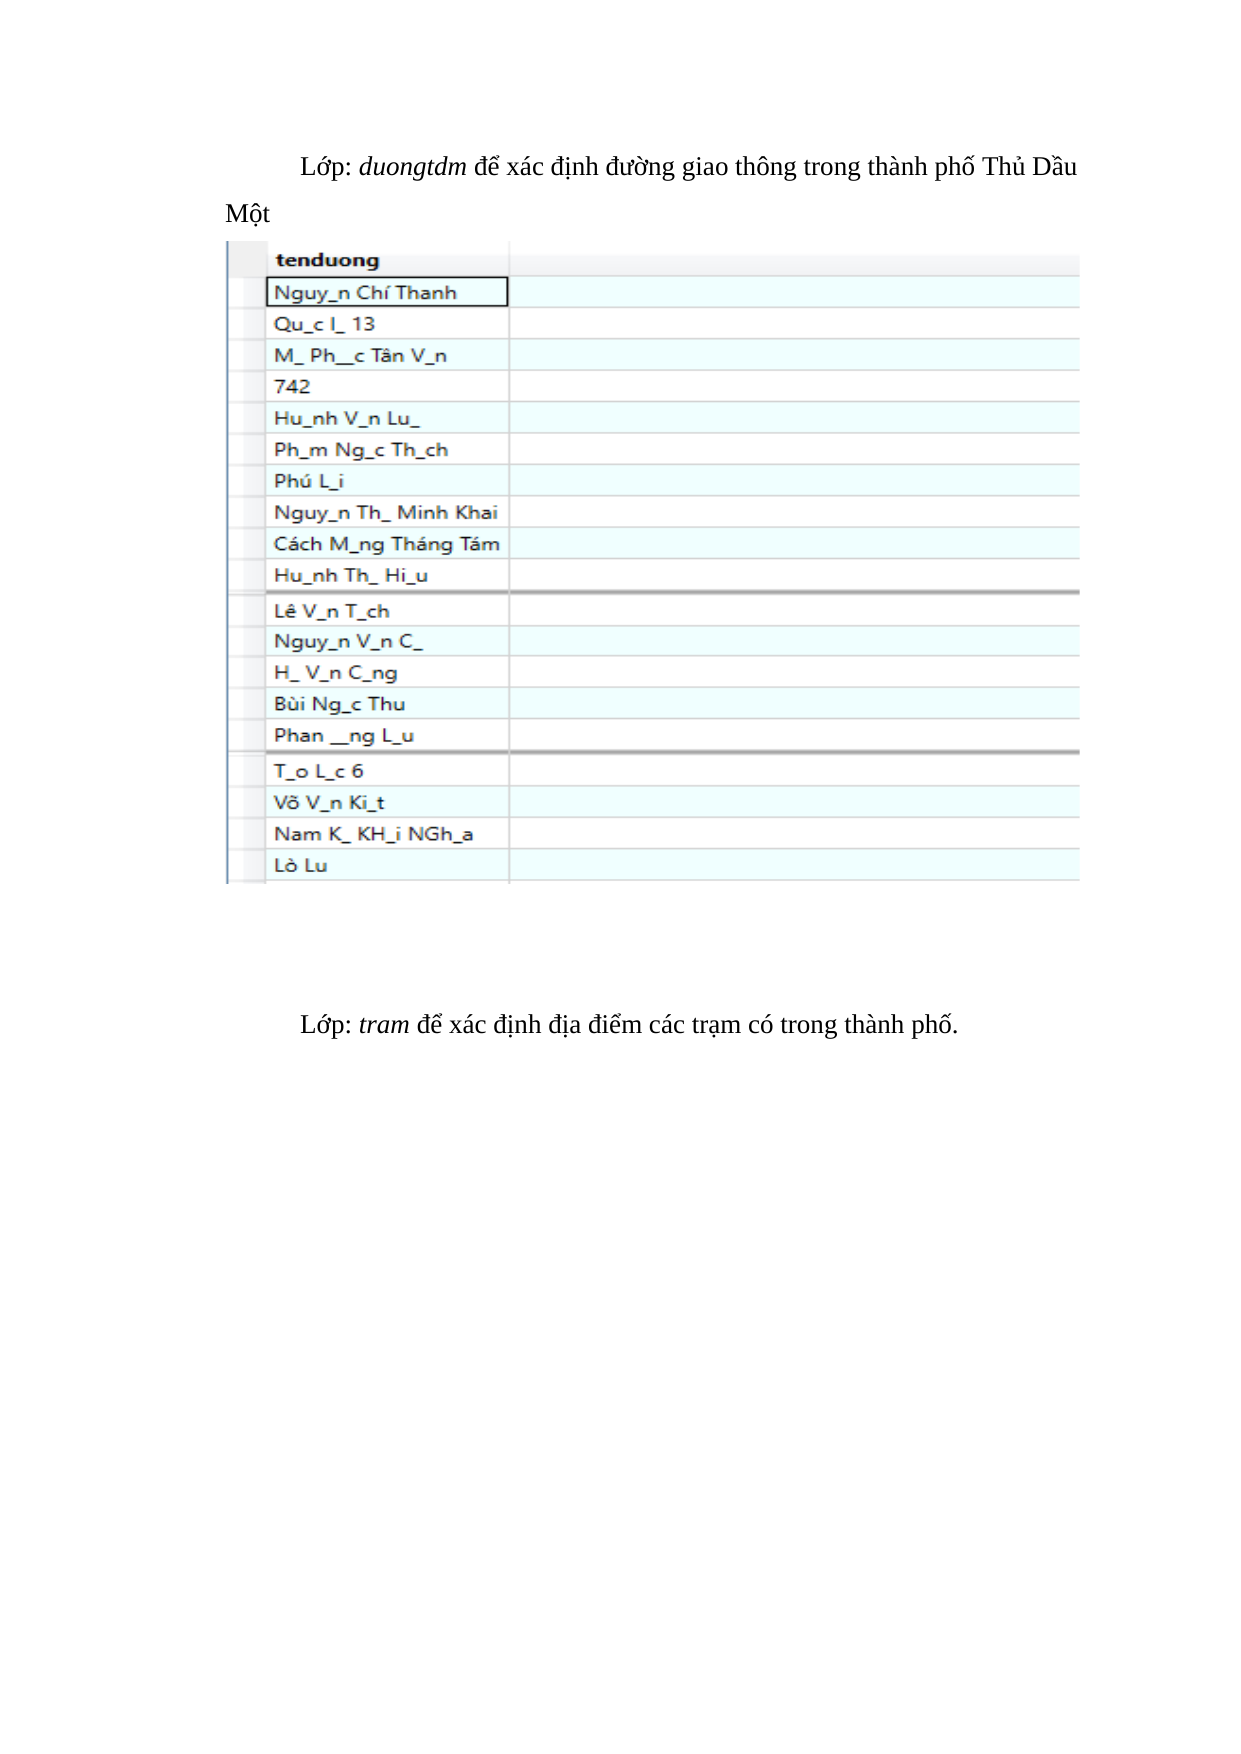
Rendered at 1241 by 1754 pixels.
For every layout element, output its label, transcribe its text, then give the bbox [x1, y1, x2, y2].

text Lớp: tram để xác định địa điểm các trạm có trong thành phố. [262, 1008, 1134, 1039]
picture [225, 241, 1080, 884]
